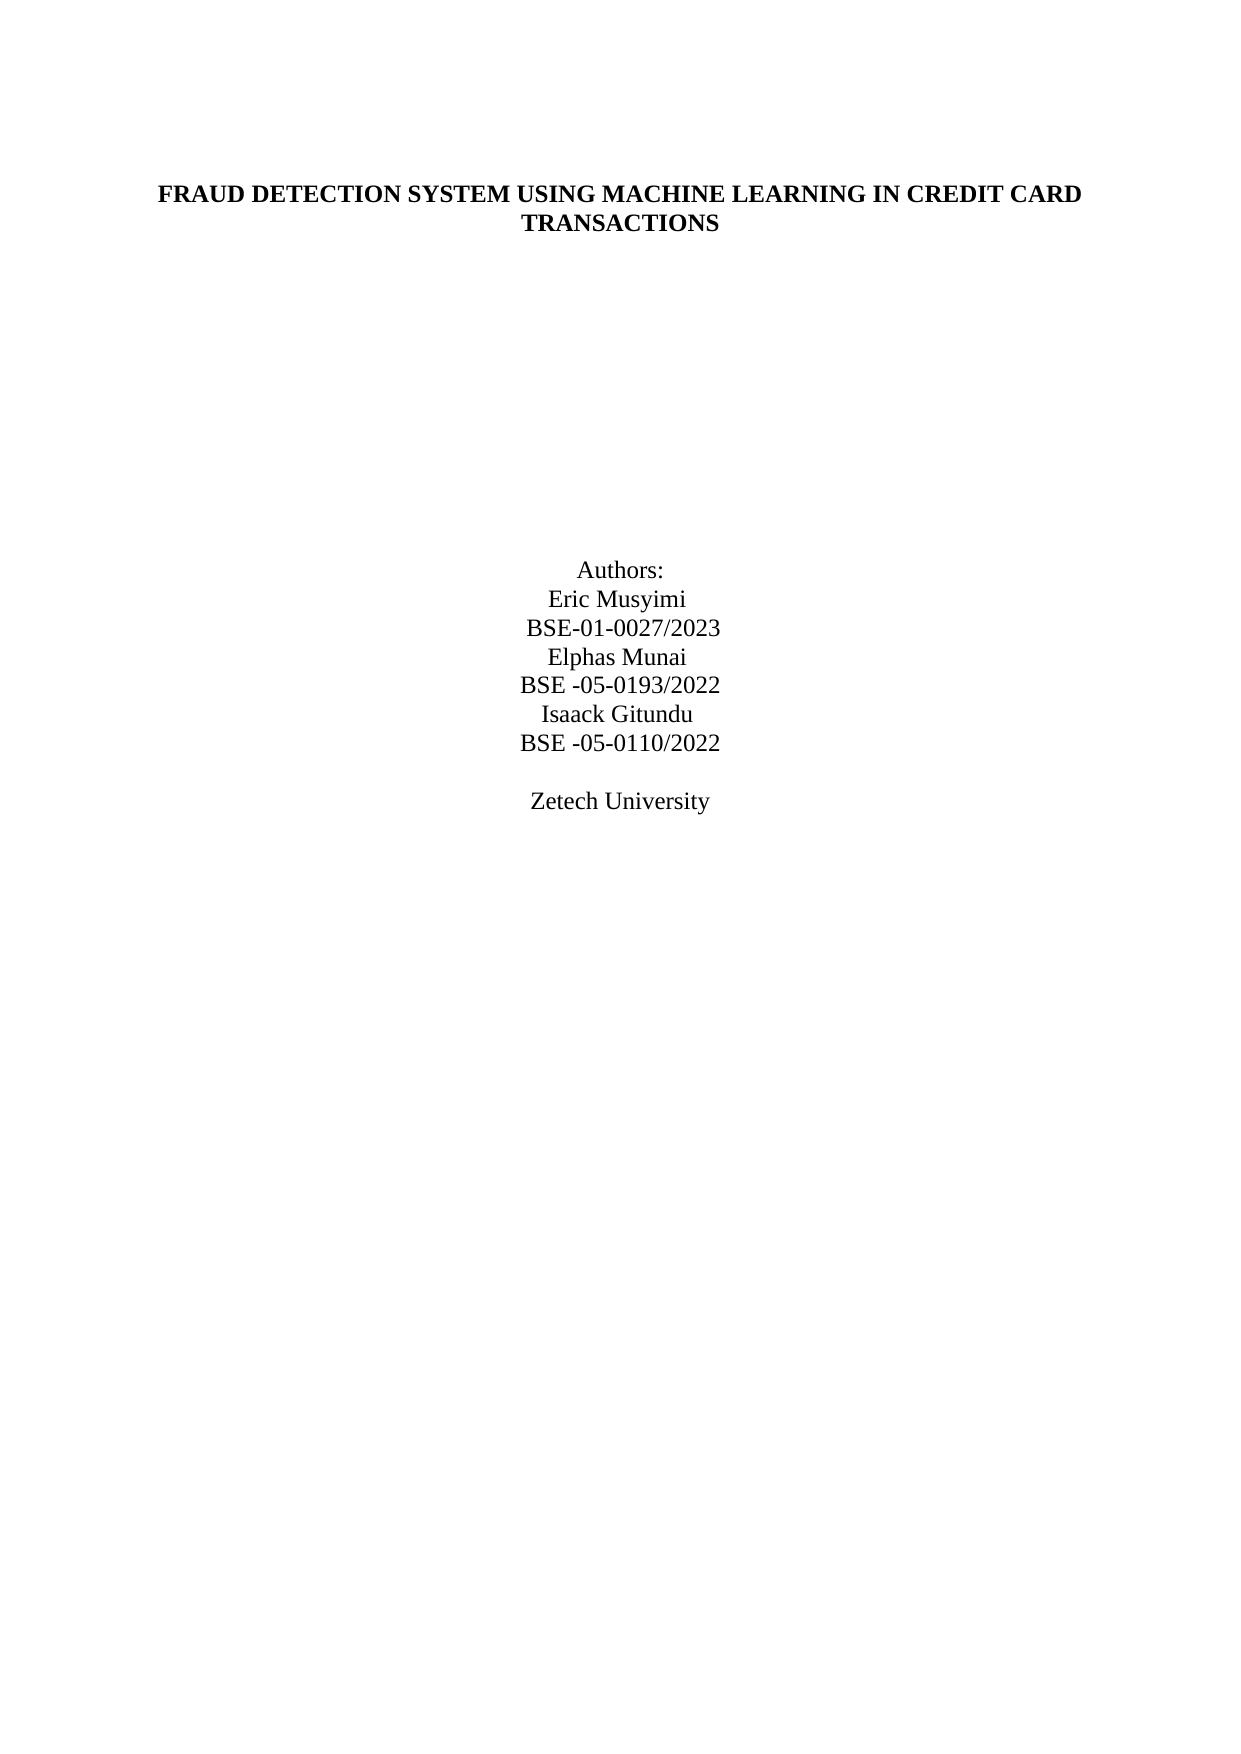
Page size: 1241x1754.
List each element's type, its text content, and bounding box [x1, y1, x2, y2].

text Zetech University [150, 786, 1090, 843]
text FRAUD DETECTION SYSTEM USING MACHINE LEARNING IN CREDIT CARD TRANSACTIONS [150, 179, 1090, 237]
text Authors: Eric Musyimi BSE-01-0027/2023 Elphas Munai BSE -05-0193/2022 Isaack Gitundu BSE -05-0110/2022 [150, 555, 1090, 757]
